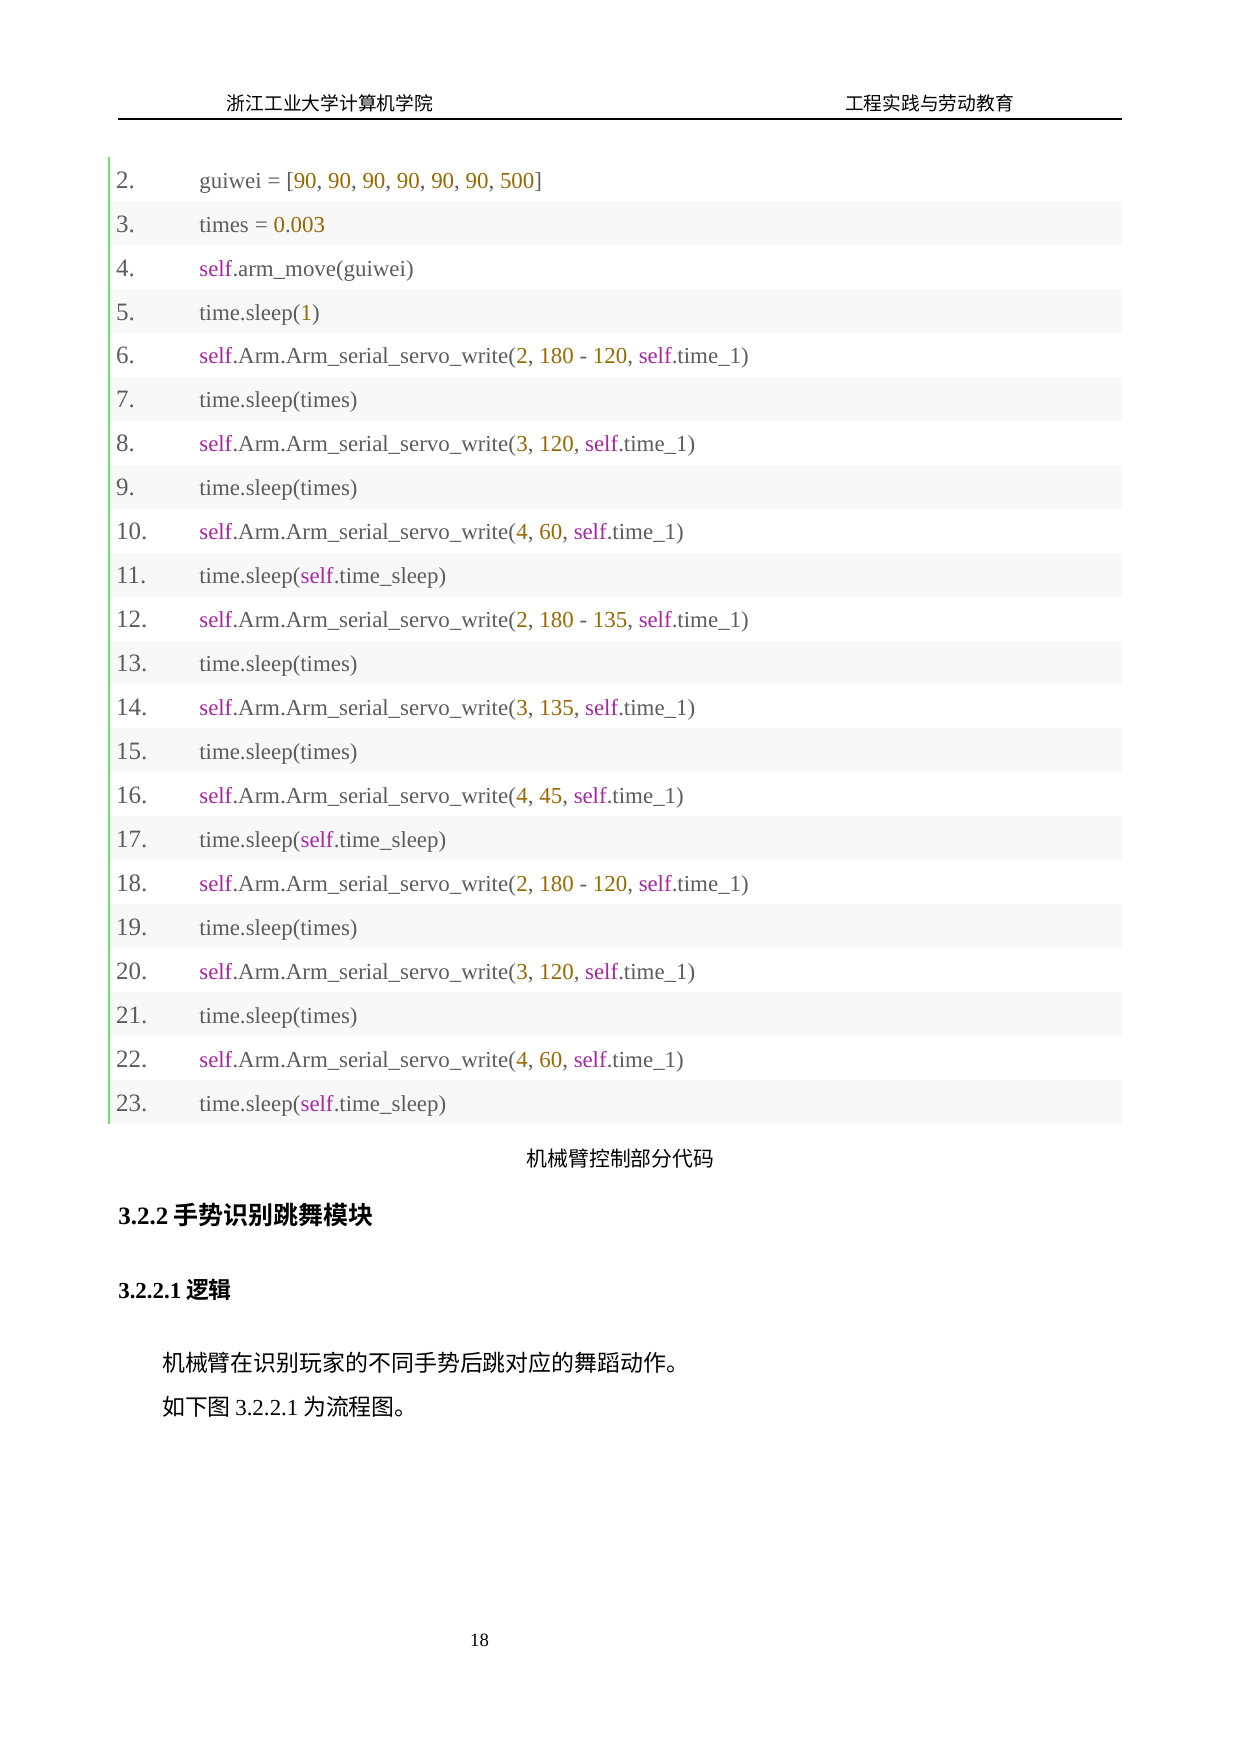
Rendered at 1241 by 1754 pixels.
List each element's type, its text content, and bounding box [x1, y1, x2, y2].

text 如下图3.2.2.1为流程图。 [118, 1383, 1122, 1427]
list self.Arm.Arm_serial_servo_write(3, 135, self.time_1) [110, 684, 1122, 728]
subtitle 3.2.2手势识别跳舞模块 [118, 1192, 1122, 1236]
list self.Arm.Arm_serial_servo_write(3, 120, self.time_1) [110, 421, 1122, 465]
text 机械臂在识别玩家的不同手势后跳对应的舞蹈动作。 [118, 1339, 1122, 1383]
list time.sleep(times) [110, 641, 1122, 684]
list time.sleep(times) [110, 728, 1122, 772]
list time.sleep(times) [110, 904, 1122, 948]
list self.Arm.Arm_serial_servo_write(4, 45, self.time_1) [110, 772, 1122, 816]
list time.sleep(1) [110, 289, 1122, 333]
list time.sleep(self.time_sleep) [110, 816, 1122, 860]
list time.sleep(self.time_sleep) [110, 1080, 1122, 1124]
list self.arm_move(guiwei) [110, 245, 1122, 289]
subtitle 3.2.2.1逻辑 [118, 1266, 1122, 1310]
list self.Arm.Arm_serial_servo_write(4, 60, self.time_1) [110, 1036, 1122, 1080]
list guiwei = [90, 90, 90, 90, 90, 90, 500] [110, 157, 1122, 201]
list time.sleep(self.time_sleep) [110, 553, 1122, 597]
list self.Arm.Arm_serial_servo_write(3, 120, self.time_1) [110, 948, 1122, 992]
list time.sleep(times) [110, 465, 1122, 509]
list time.sleep(times) [110, 992, 1122, 1036]
list time.sleep(times) [110, 377, 1122, 421]
list self.Arm.Arm_serial_servo_write(2, 180 - 135, self.time_1) [110, 597, 1122, 641]
list self.Arm.Arm_serial_servo_write(2, 180 - 120, self.time_1) [110, 333, 1122, 377]
list self.Arm.Arm_serial_servo_write(2, 180 - 120, self.time_1) [110, 860, 1122, 904]
list times = 0.003 [110, 201, 1122, 245]
text 机械臂控制部分代码 [118, 1135, 1122, 1179]
list self.Arm.Arm_serial_servo_write(4, 60, self.time_1) [110, 509, 1122, 553]
